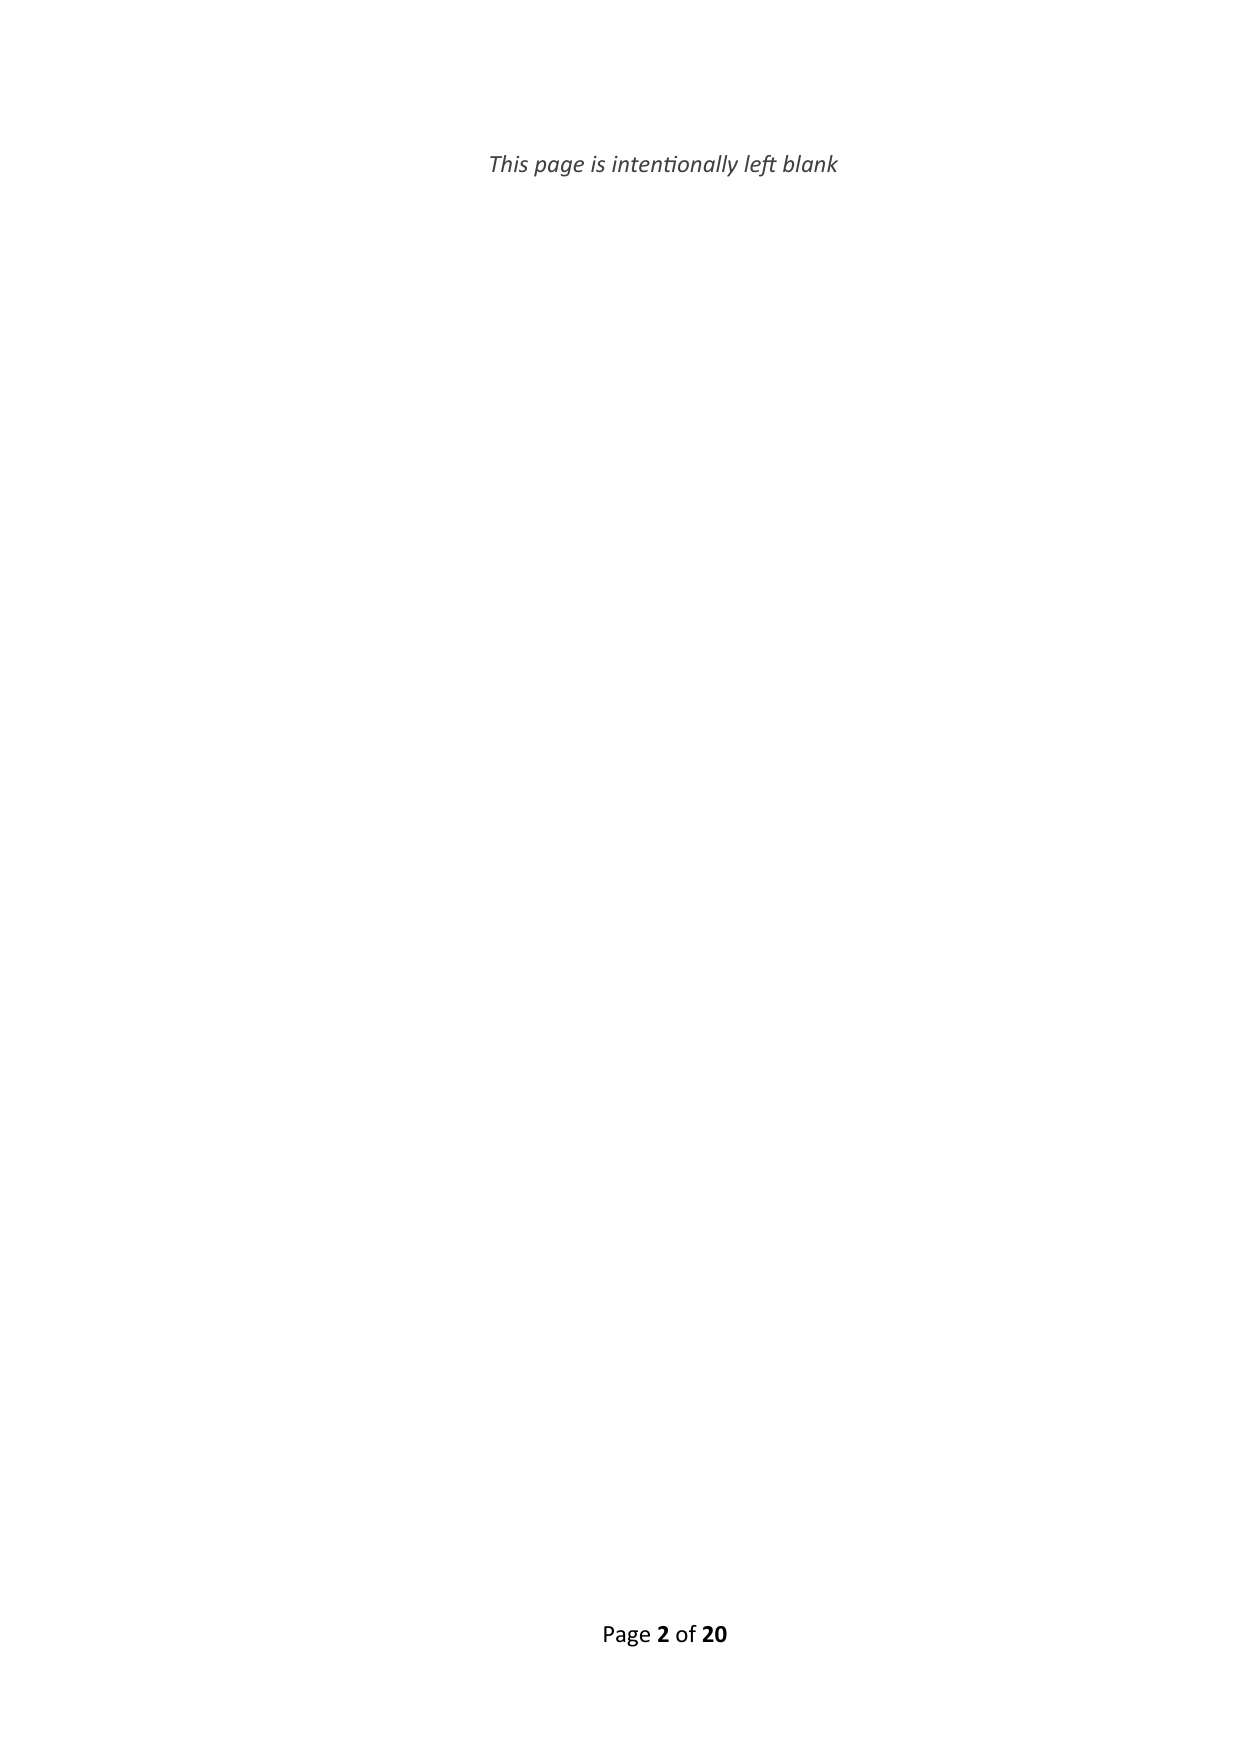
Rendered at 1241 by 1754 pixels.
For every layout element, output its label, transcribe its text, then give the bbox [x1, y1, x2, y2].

text This page is intentionally left blank [207, 148, 1122, 178]
